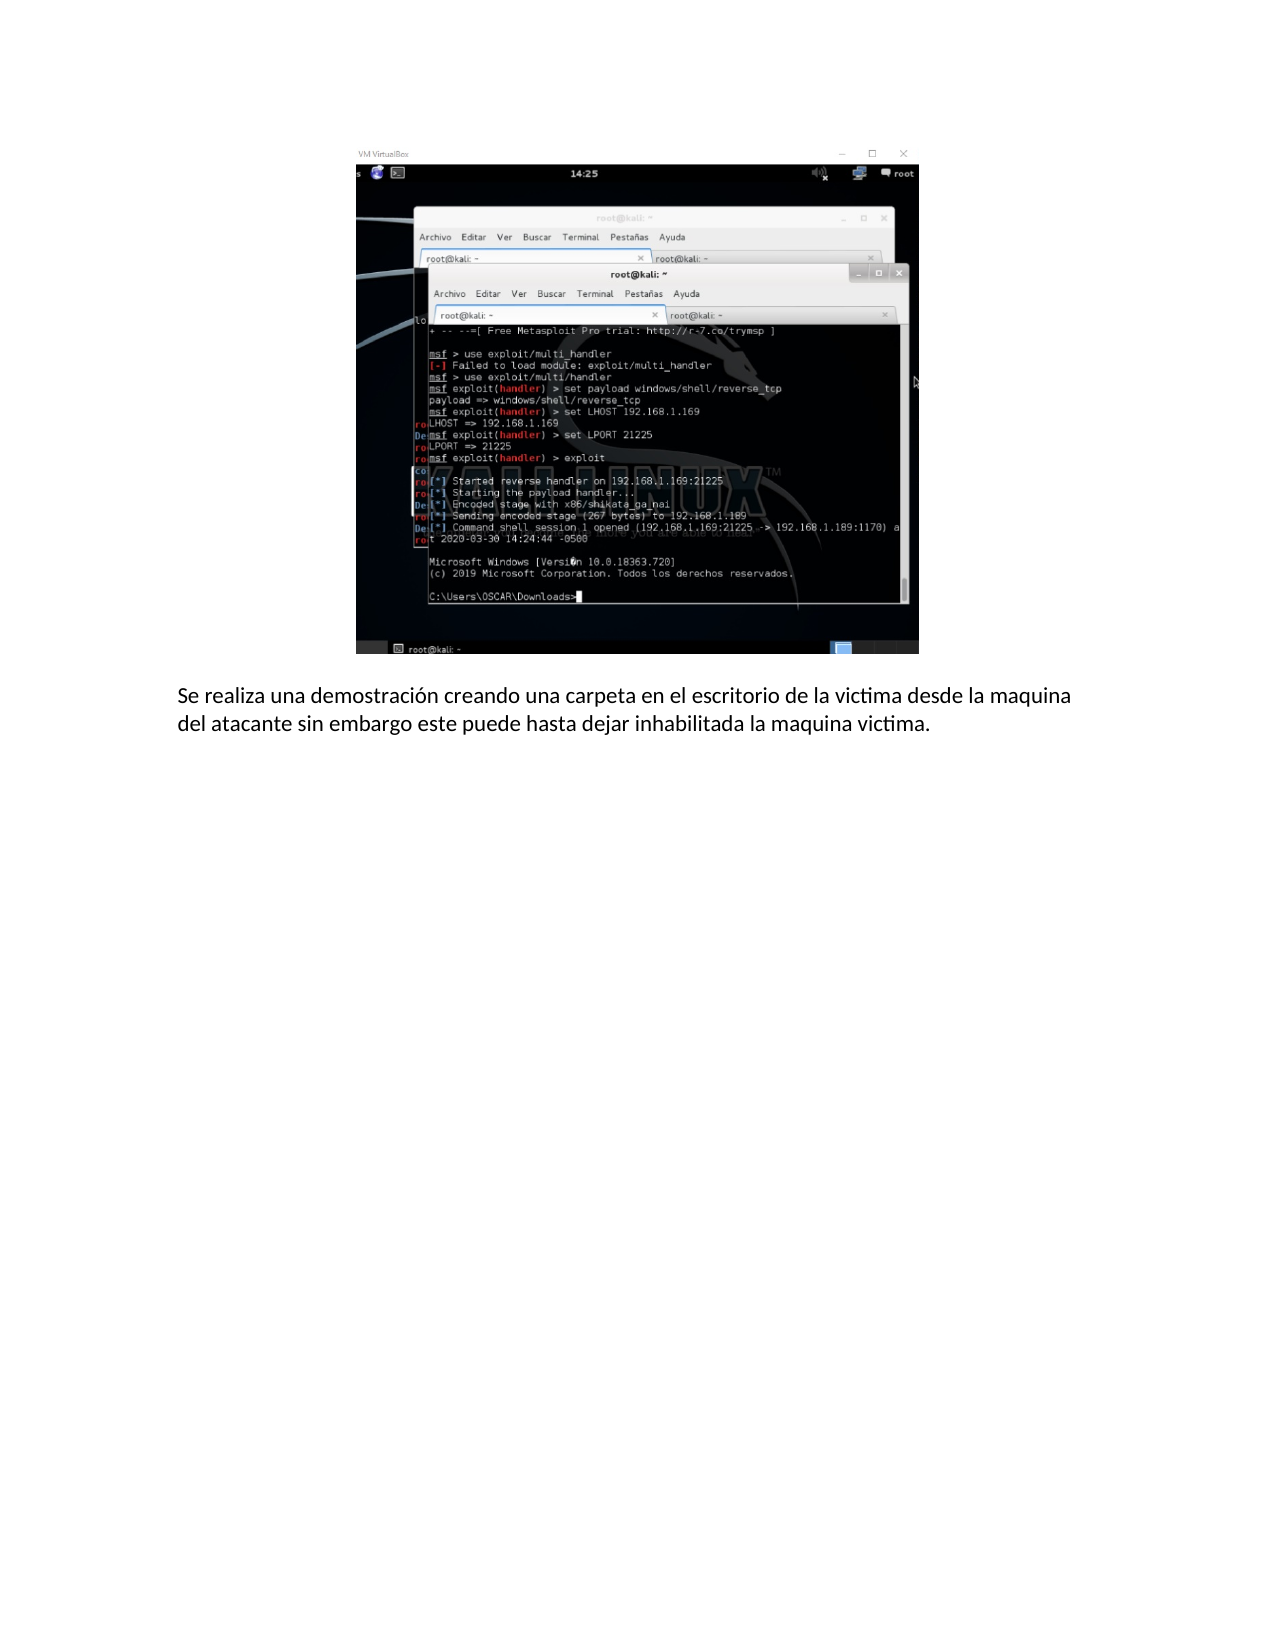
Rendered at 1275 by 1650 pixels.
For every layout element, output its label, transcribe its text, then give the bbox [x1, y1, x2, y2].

picture [356, 147, 919, 654]
text Se realiza una demostración creando una carpeta en el escritorio de la victima desde la maquina del atacante sin embargo este puede hasta dejar inhabilitada la maquina victima. [177, 682, 1098, 738]
